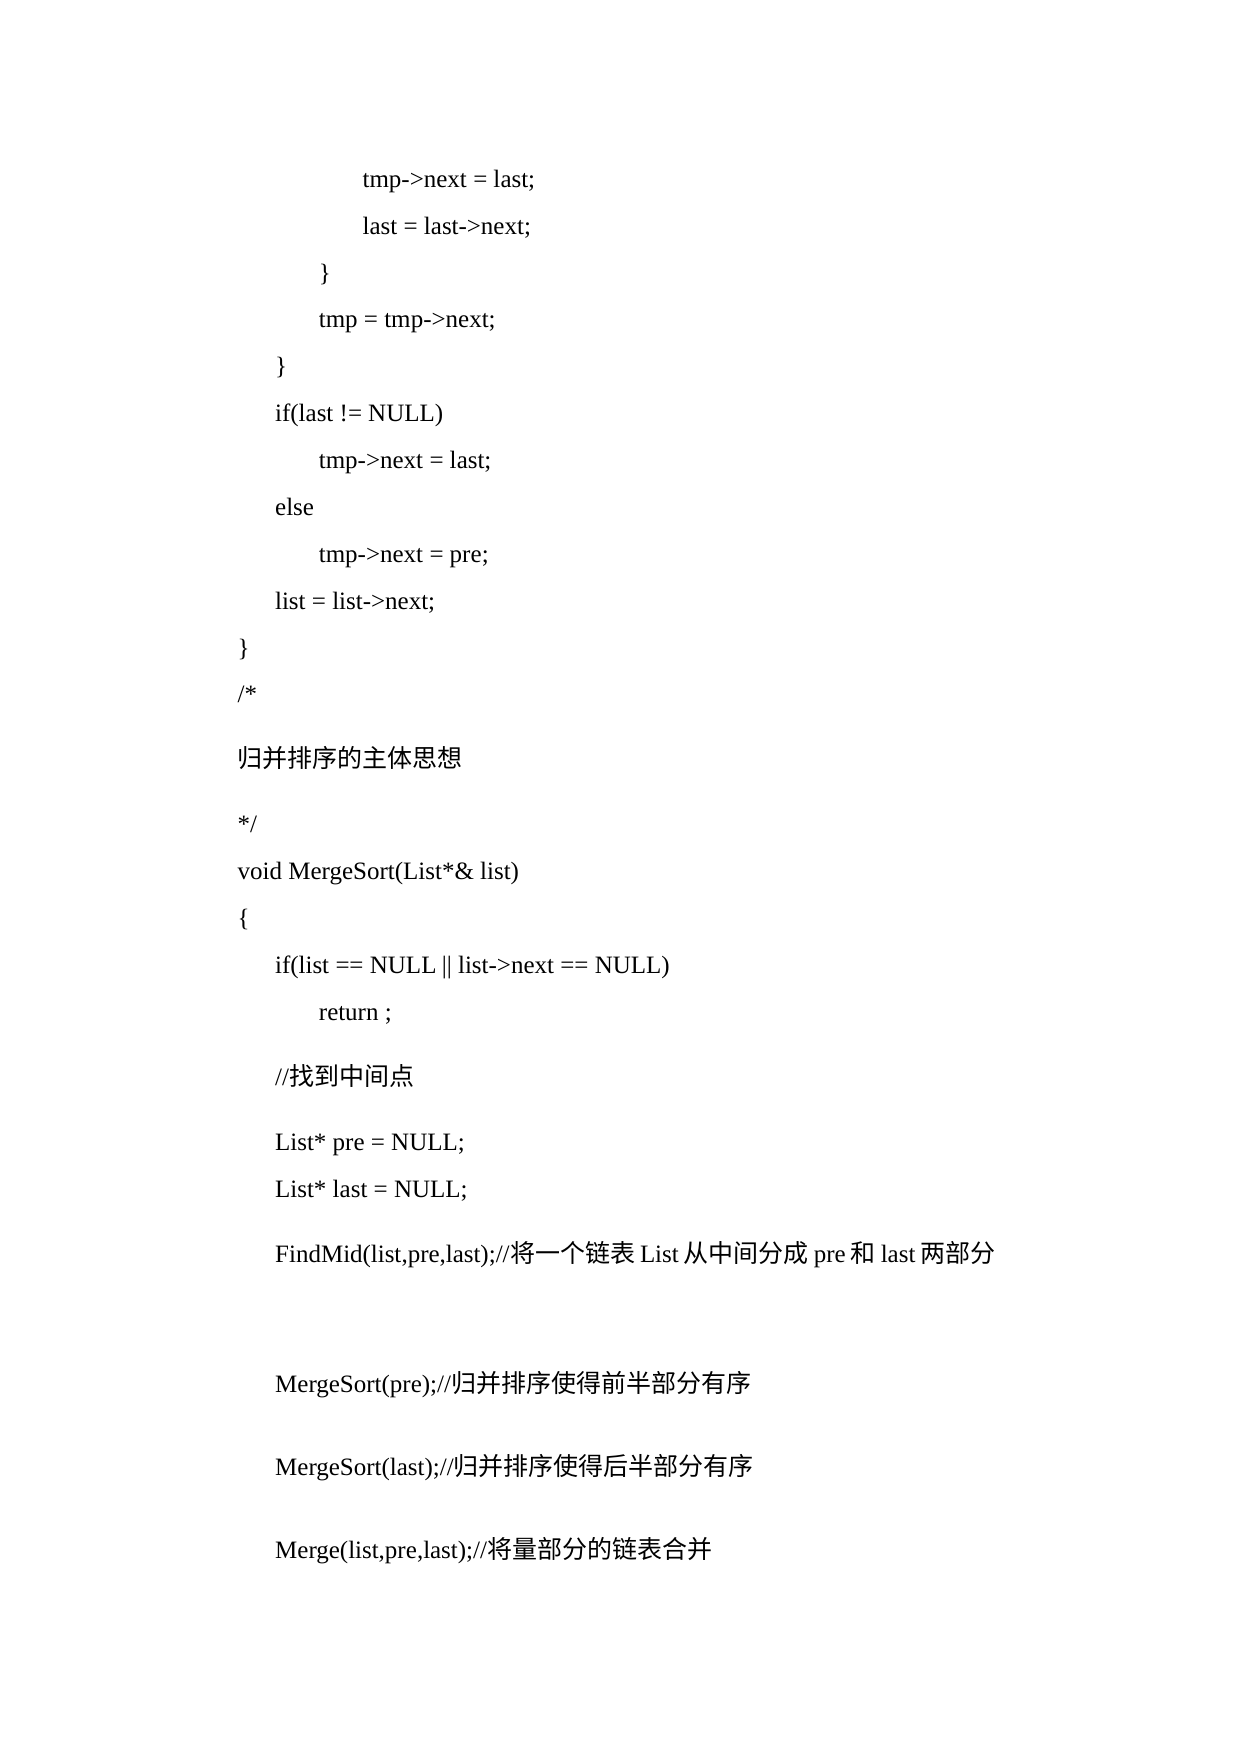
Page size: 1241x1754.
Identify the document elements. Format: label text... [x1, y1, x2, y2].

text } [237, 256, 1053, 288]
text tmp->next = last; [237, 443, 1053, 476]
text return ; [237, 995, 1053, 1028]
text } [237, 349, 1053, 382]
text List* last = NULL; [237, 1172, 1053, 1204]
text MergeSort(last);//归并排序使得后半部分有序 [237, 1432, 1053, 1497]
text Merge(list,pre,last);//将量部分的链表合并 [237, 1515, 1053, 1580]
text tmp->next = pre; [237, 537, 1053, 569]
text last = last->next; [237, 209, 1053, 241]
text void MergeSort(List*& list) [237, 854, 1053, 887]
text MergeSort(pre);//归并排序使得前半部分有序 [237, 1349, 1053, 1414]
text /* [237, 678, 1053, 710]
text if(list == NULL || list->next == NULL) [237, 948, 1053, 981]
text tmp->next = last; [237, 162, 1053, 194]
text if(last != NULL) [237, 396, 1053, 429]
text { [237, 901, 1053, 934]
text } [237, 631, 1053, 663]
text FindMid(list,pre,last);//将一个链表List从中间分成pre和last两部分 [237, 1219, 1053, 1284]
text tmp = tmp->next; [237, 303, 1053, 335]
text 归并排序的主体思想 [237, 724, 1053, 789]
text */ [237, 808, 1053, 840]
text list = list->next; [237, 584, 1053, 616]
text else [237, 490, 1053, 523]
text List* pre = NULL; [237, 1125, 1053, 1158]
text //找到中间点 [237, 1042, 1053, 1107]
